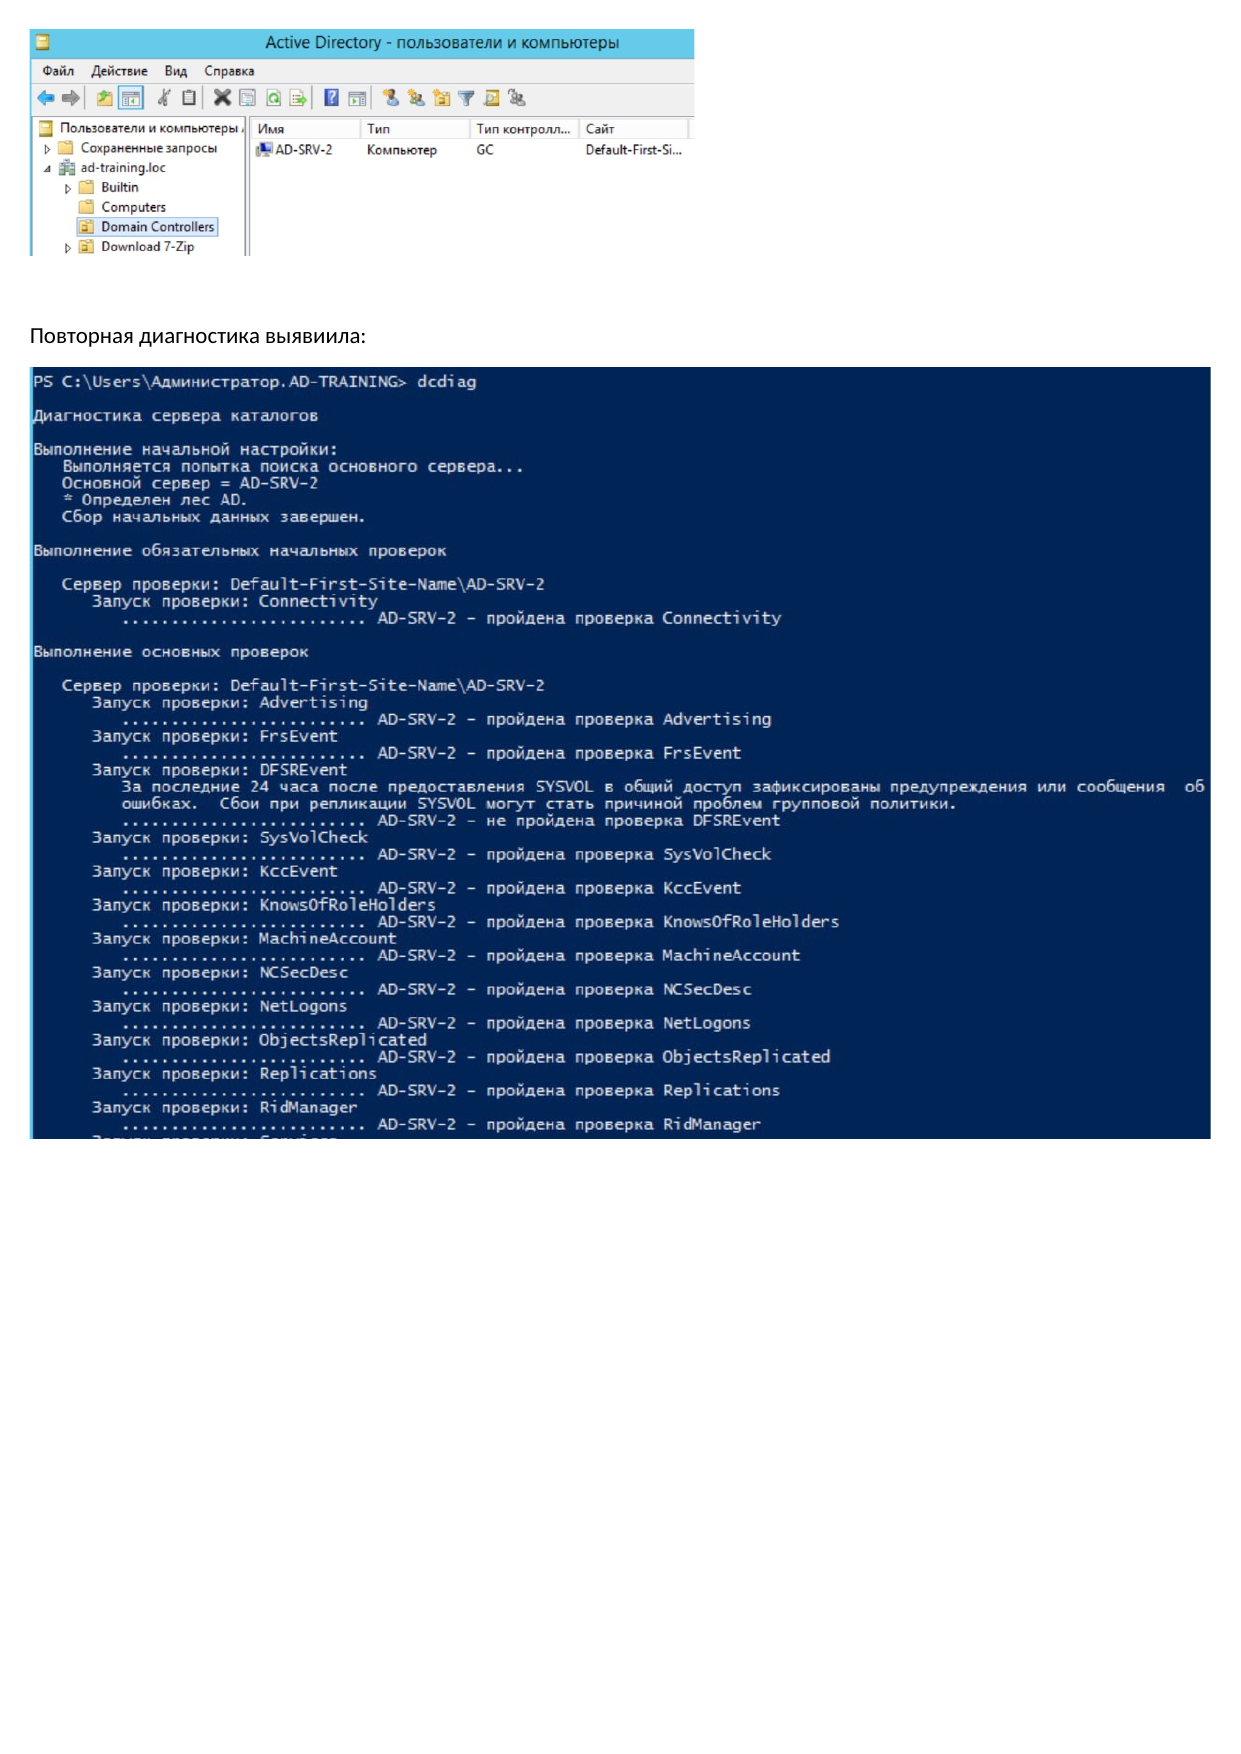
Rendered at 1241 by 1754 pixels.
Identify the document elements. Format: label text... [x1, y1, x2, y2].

picture [29, 29, 695, 256]
picture [29, 367, 1211, 1139]
text Повторная диагностика выявиила: [29, 321, 1211, 349]
